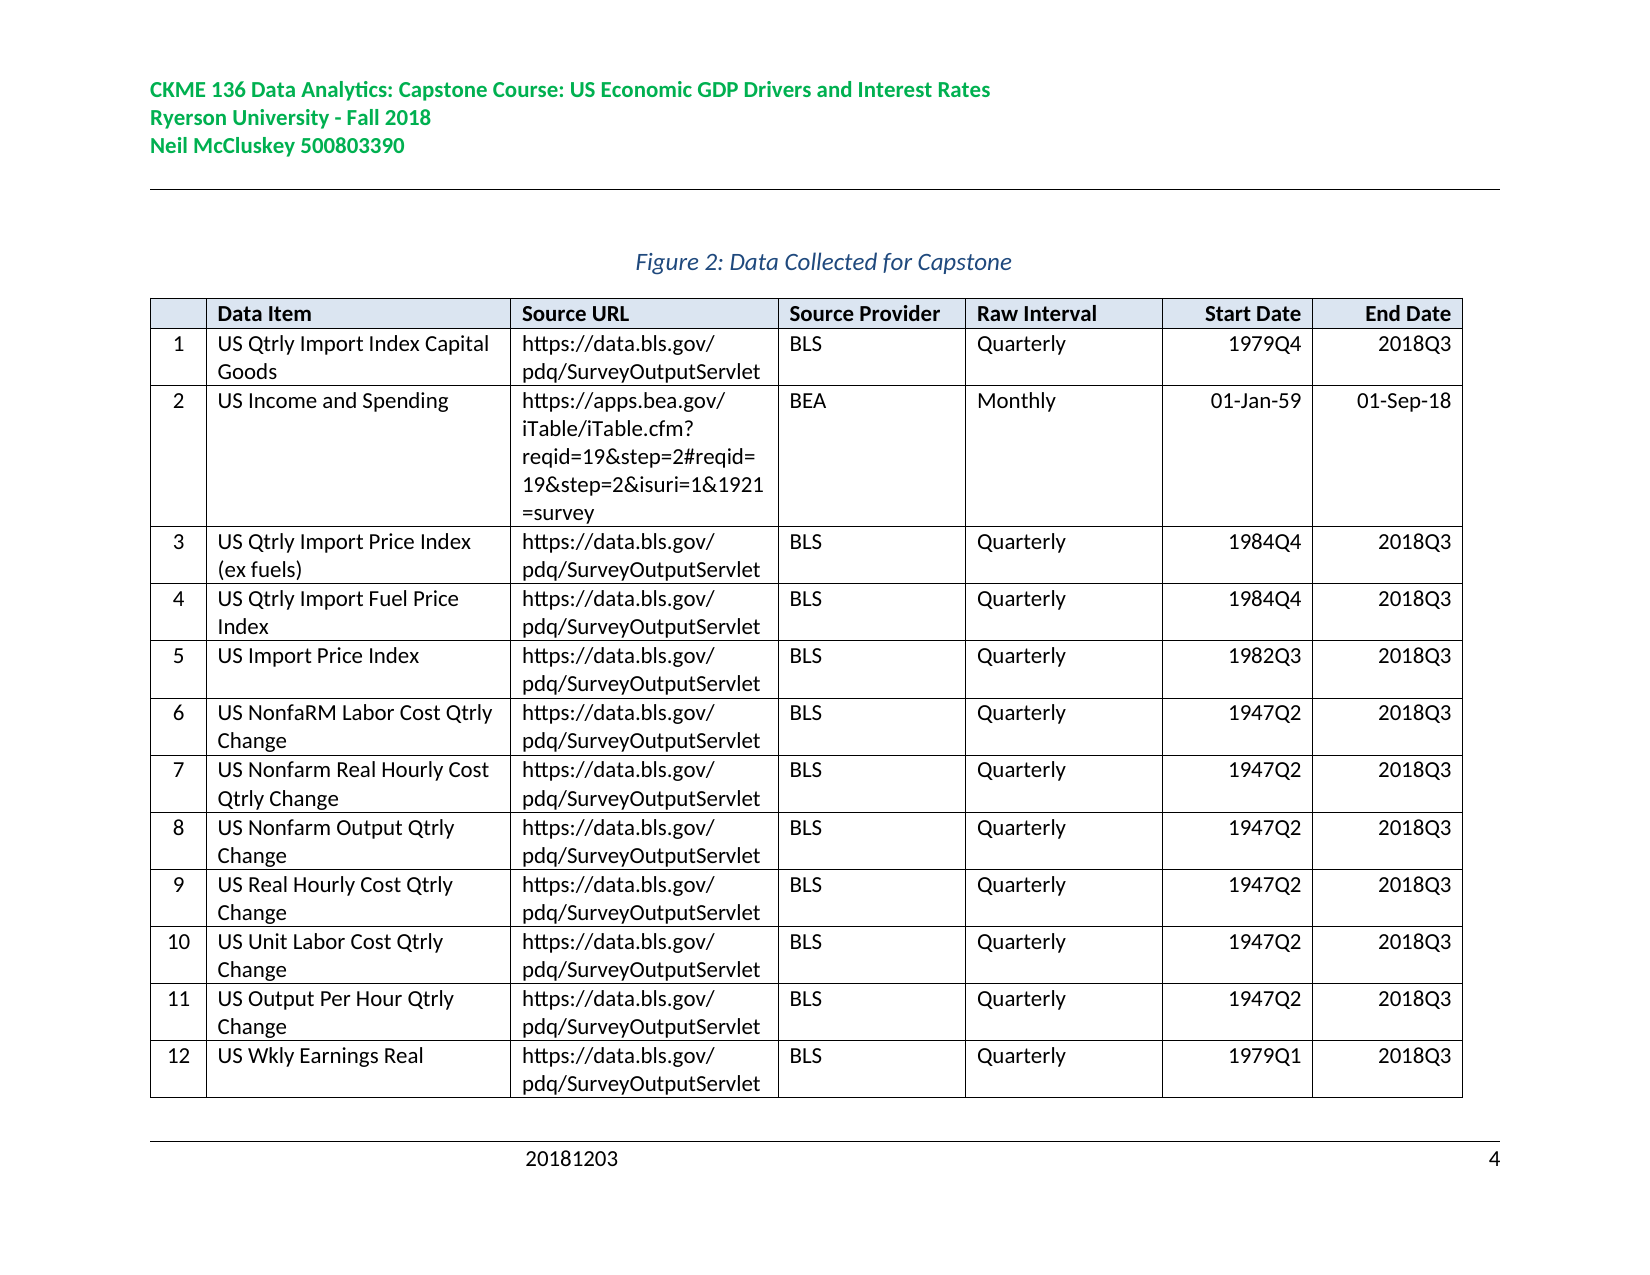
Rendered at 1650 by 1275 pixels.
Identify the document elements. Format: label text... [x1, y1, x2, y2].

table_cell 9 [151, 870, 206, 926]
table_cell Quarterly [966, 699, 1162, 754]
table_header [151, 299, 206, 328]
table_cell BEA [779, 386, 965, 526]
table_cell Quarterly [966, 870, 1162, 926]
table_cell BLS [779, 927, 965, 983]
table_header End Date [1313, 299, 1462, 328]
table_cell US NonfaRM Labor Cost Qtrly Change [207, 699, 510, 754]
table_cell 2018Q3 [1313, 756, 1462, 812]
table_cell 1947Q2 [1163, 870, 1312, 926]
table_cell US Qtrly Import Fuel Price Index [207, 584, 510, 640]
table_cell BLS [779, 699, 965, 754]
table_header Raw Interval [966, 299, 1162, 328]
table_cell 01-Jan-59 [1163, 386, 1312, 526]
table_cell https://data.bls.gov/pdq/SurveyOutputServlet [511, 870, 778, 926]
table_cell https://data.bls.gov/pdq/SurveyOutputServlet [511, 641, 778, 697]
table_cell US Import Price Index [207, 641, 510, 697]
table_cell US Wkly Earnings Real [207, 1041, 510, 1097]
table_cell https://data.bls.gov/pdq/SurveyOutputServlet [511, 813, 778, 869]
text Figure 2: Data Collected for Capstone [150, 246, 1500, 277]
table_cell 2018Q3 [1313, 584, 1462, 640]
table_cell Quarterly [966, 813, 1162, 869]
table_cell 2018Q3 [1313, 699, 1462, 754]
table_cell 1947Q2 [1163, 927, 1312, 983]
table_cell 2018Q3 [1313, 1041, 1462, 1097]
table_cell 2 [151, 386, 206, 526]
table_cell 1 [151, 329, 206, 385]
table_cell 2018Q3 [1313, 984, 1462, 1040]
table_cell US Real Hourly Cost Qtrly Change [207, 870, 510, 926]
table_cell 11 [151, 984, 206, 1040]
table_cell https://data.bls.gov/pdq/SurveyOutputServlet [511, 756, 778, 812]
table_cell Quarterly [966, 1041, 1162, 1097]
table_cell 1984Q4 [1163, 527, 1312, 583]
table_cell Quarterly [966, 927, 1162, 983]
table_cell 12 [151, 1041, 206, 1097]
table_cell 2018Q3 [1313, 870, 1462, 926]
table_cell Quarterly [966, 584, 1162, 640]
table_cell US Output Per Hour Qtrly Change [207, 984, 510, 1040]
table_cell 1947Q2 [1163, 813, 1312, 869]
table_cell https://data.bls.gov/pdq/SurveyOutputServlet [511, 927, 778, 983]
table_cell 2018Q3 [1313, 527, 1462, 583]
table_cell 8 [151, 813, 206, 869]
table_cell US Nonfarm Real Hourly Cost Qtrly Change [207, 756, 510, 812]
table_cell 1984Q4 [1163, 584, 1312, 640]
table_cell 4 [151, 584, 206, 640]
table_cell US Qtrly Import Price Index (ex fuels) [207, 527, 510, 583]
table_cell Quarterly [966, 756, 1162, 812]
table_cell US Income and Spending [207, 386, 510, 526]
table_cell 7 [151, 756, 206, 812]
table_cell 6 [151, 699, 206, 754]
table_cell 2018Q3 [1313, 813, 1462, 869]
table_cell 01-Sep-18 [1313, 386, 1462, 526]
table_cell 1979Q4 [1163, 329, 1312, 385]
table_header Source Provider [779, 299, 965, 328]
table_cell 1947Q2 [1163, 699, 1312, 754]
table_cell 10 [151, 927, 206, 983]
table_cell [511, 984, 778, 1040]
table_cell BLS [779, 641, 965, 697]
table_cell https://data.bls.gov/pdq/SurveyOutputServlet [511, 527, 778, 583]
table_cell https://data.bls.gov/pdq/SurveyOutputServlet [511, 584, 778, 640]
table_cell https://apps.bea.gov/iTable/iTable.cfm?reqid=19&step=2#reqid=19&step=2&isuri=1&1921=survey [511, 386, 778, 526]
table_cell 1947Q2 [1163, 984, 1312, 1040]
table_cell 2018Q3 [1313, 641, 1462, 697]
table_cell BLS [779, 756, 965, 812]
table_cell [511, 1041, 778, 1097]
table_cell BLS [779, 527, 965, 583]
table_cell https://data.bls.gov/pdq/SurveyOutputServlet [511, 329, 778, 385]
table_header Start Date [1163, 299, 1312, 328]
table_cell 5 [151, 641, 206, 697]
table_cell 1947Q2 [1163, 756, 1312, 812]
table_cell BLS [779, 1041, 965, 1097]
table_cell Quarterly [966, 527, 1162, 583]
table_cell 1982Q3 [1163, 641, 1312, 697]
table_cell 3 [151, 527, 206, 583]
table_cell BLS [779, 984, 965, 1040]
table_cell BLS [779, 329, 965, 385]
table_cell US Unit Labor Cost Qtrly Change [207, 927, 510, 983]
table_cell https://data.bls.gov/pdq/SurveyOutputServlet [511, 699, 778, 754]
table_cell Quarterly [966, 329, 1162, 385]
table_cell US Qtrly Import Index Capital Goods [207, 329, 510, 385]
table_cell 2018Q3 [1313, 927, 1462, 983]
table_cell US Nonfarm Output Qtrly Change [207, 813, 510, 869]
table_cell Monthly [966, 386, 1162, 526]
table_cell BLS [779, 813, 965, 869]
table_cell BLS [779, 584, 965, 640]
table_header Data Item [207, 299, 510, 328]
table_cell 2018Q3 [1313, 329, 1462, 385]
table_cell Quarterly [966, 641, 1162, 697]
table_cell BLS [779, 870, 965, 926]
table_cell Quarterly [966, 984, 1162, 1040]
table_cell 1979Q1 [1163, 1041, 1312, 1097]
table_header Source URL [511, 299, 778, 328]
